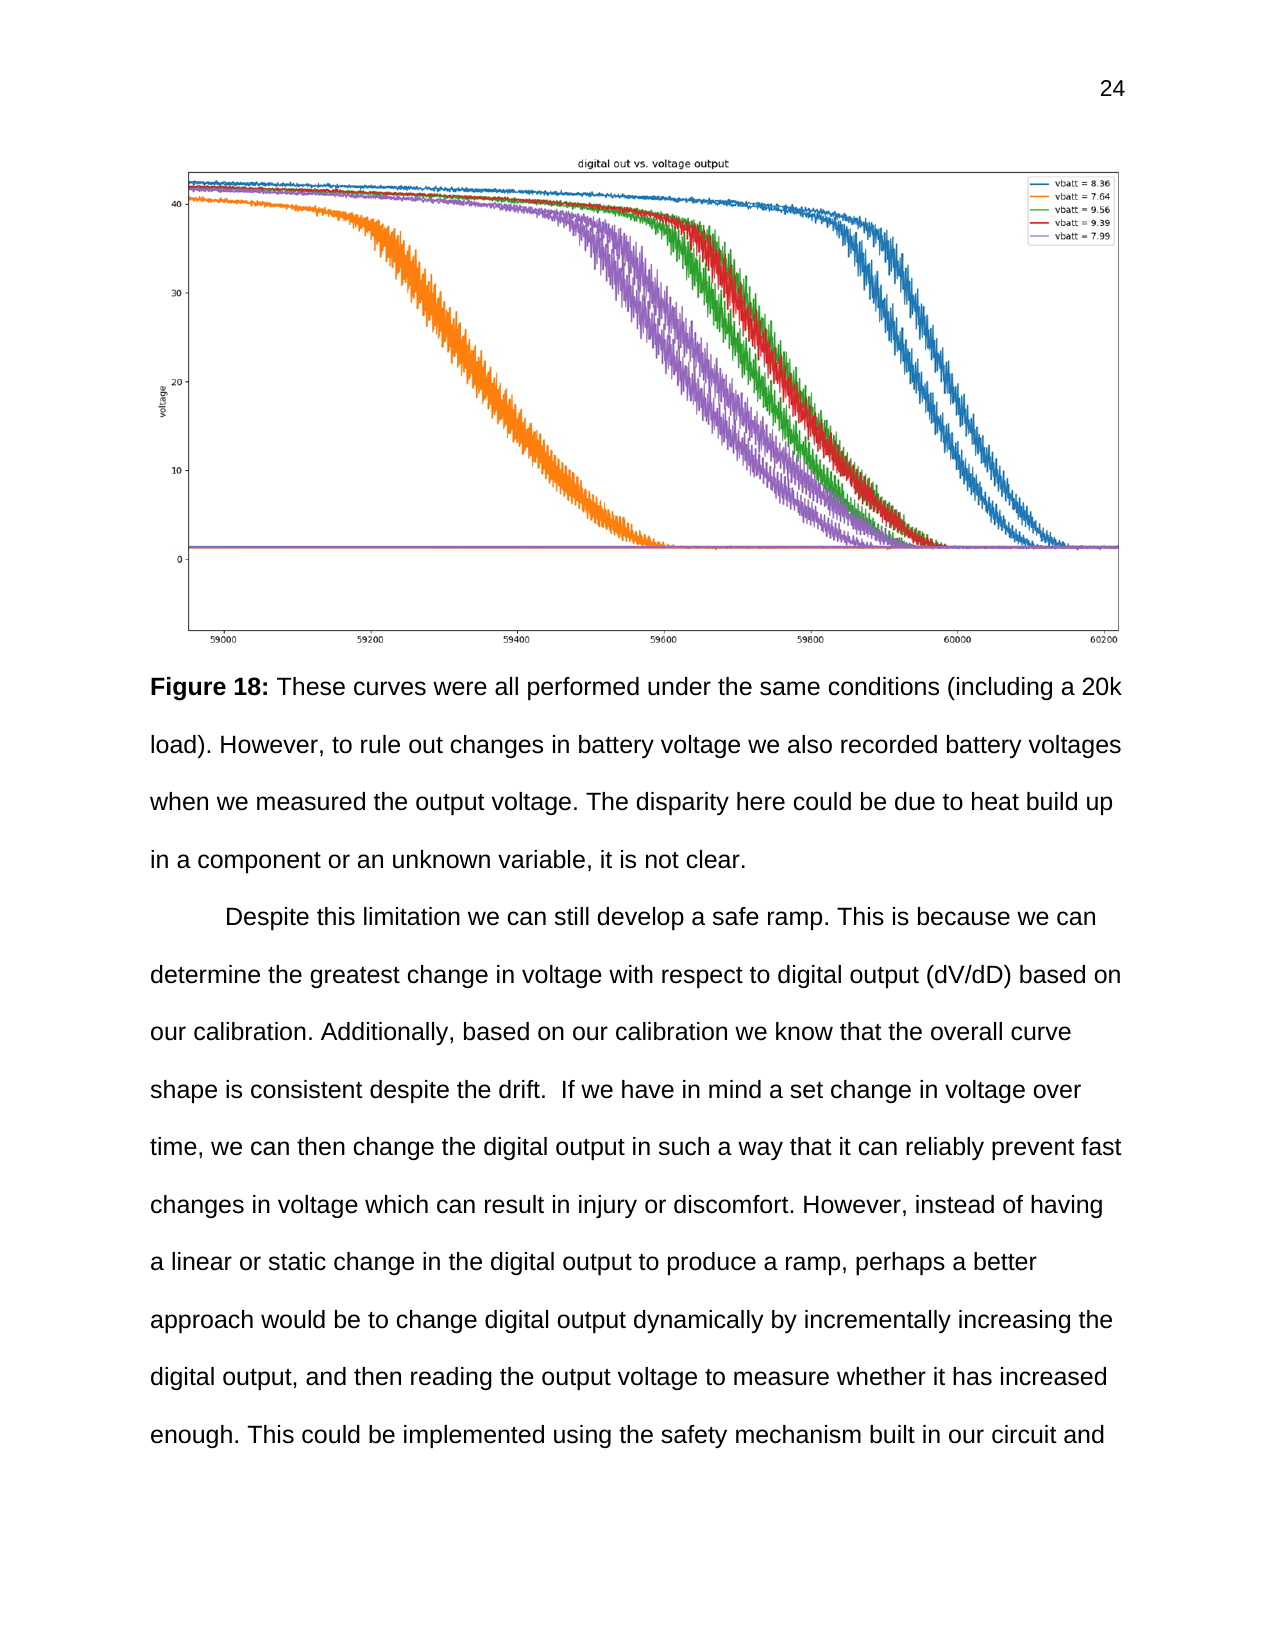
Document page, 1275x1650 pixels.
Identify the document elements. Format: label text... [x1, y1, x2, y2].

text Figure 18: These curves were all performed under the same conditions (including a 20k load). However, to rule out changes in battery voltage we also recorded battery voltages when we measured the output voltage. The disparity here could be due to heat build up in a component or an unknown variable, it is not clear. [150, 672, 1125, 873]
picture [150, 150, 1125, 646]
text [150, 902, 1125, 1448]
